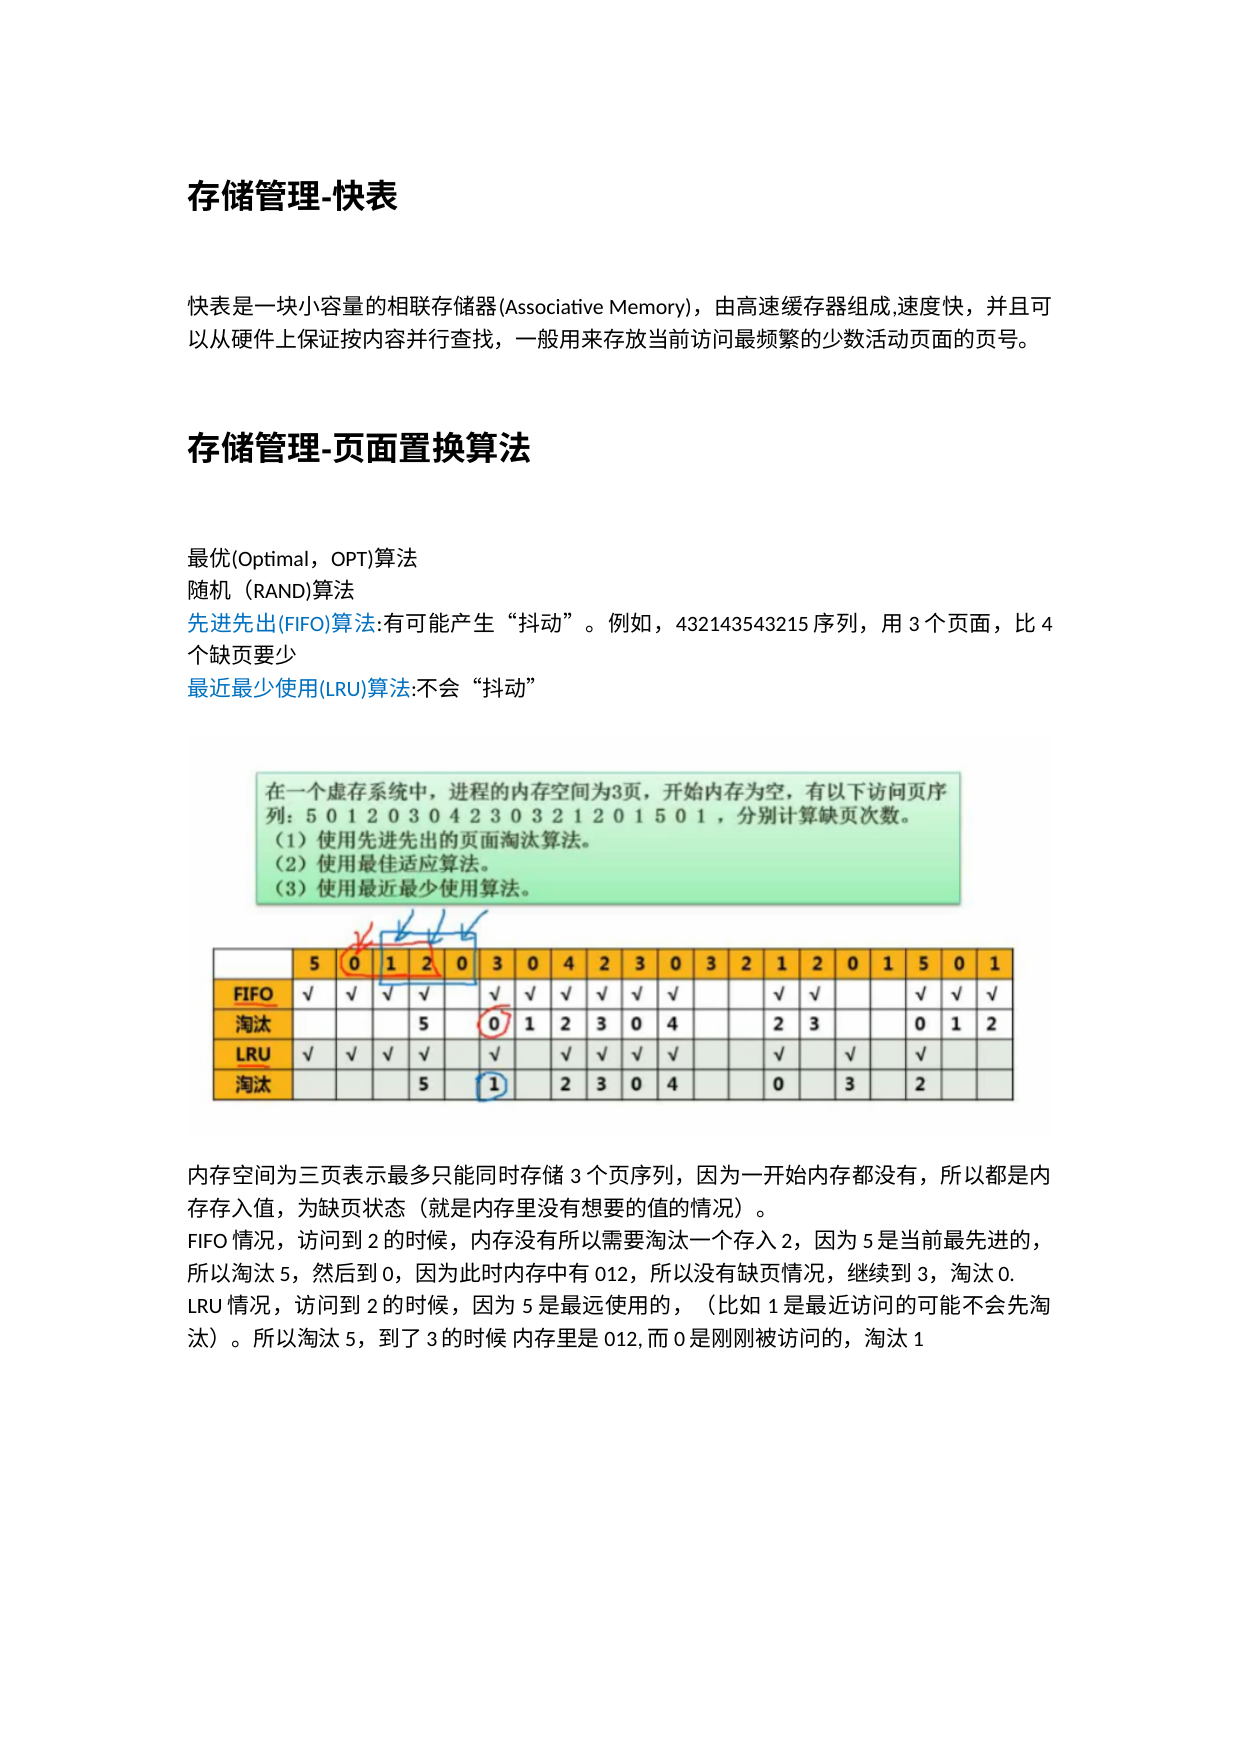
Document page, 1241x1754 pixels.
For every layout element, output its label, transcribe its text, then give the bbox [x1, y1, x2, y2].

text LRU情况，访问到2的时候，因为5是最远使用的，（比如1是最近访问的可能不会先淘汰）。所以淘汰5，到了3的时候 内存里是012, 而0是刚刚被访问的，淘汰1 [187, 1288, 1053, 1353]
text FIFO情况，访问到2的时候，内存没有所以需要淘汰一个存入2，因为5是当前最先进的，所以淘汰5，然后到0，因为此时内存中有012，所以没有缺页情况，继续到3，淘汰0. [187, 1223, 1053, 1288]
text 最优(Optimal，OPT)算法 [187, 540, 1053, 573]
text 内存空间为三页表示最多只能同时存储3个页序列，因为一开始内存都没有，所以都是内存存入值，为缺页状态（就是内存里没有想要的值的情况）。 [187, 1158, 1053, 1223]
text 最近最少使用(LRU)算法:不会“抖动” [187, 670, 1053, 703]
text 随机（RAND)算法 [187, 573, 1053, 605]
picture [187, 735, 1053, 1135]
subtitle 存储管理-快表 [187, 162, 1053, 227]
text 快表是一块小容量的相联存储器(Associative Memory)，由高速缓存器组成,速度快，并且可以从硬件上保证按内容并行查找，一般用来存放当前访问最频繁的少数活动页面的页号。 [187, 289, 1053, 354]
text 先进先出(FIFO)算法:有可能产生“抖动”。例如，432143543215序列，用3个页面，比4个缺页要少 [187, 605, 1053, 670]
subtitle 存储管理-页面置换算法 [187, 413, 1053, 478]
